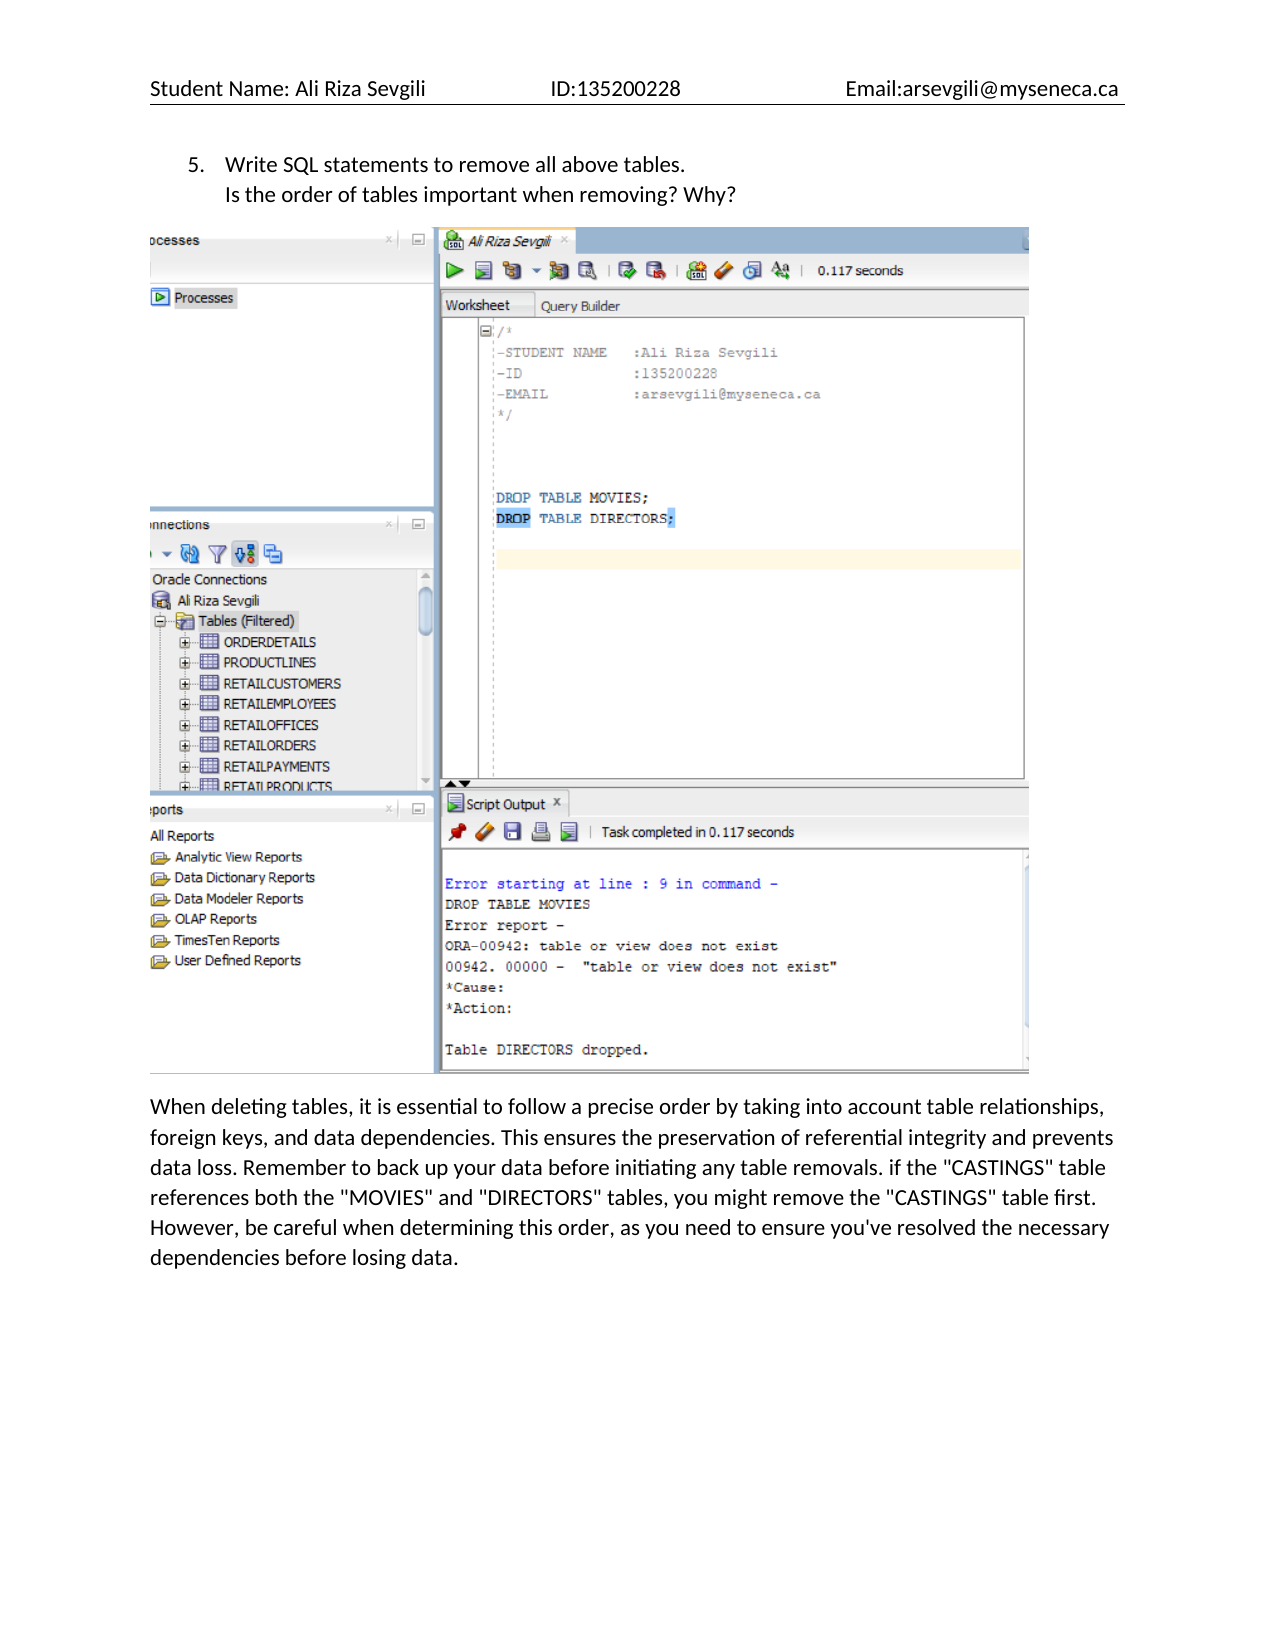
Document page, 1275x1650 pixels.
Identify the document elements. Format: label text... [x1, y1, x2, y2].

picture [150, 227, 1029, 1074]
text When deleting tables, it is essential to follow a precise order by taking into account table relationships, foreign keys, and data dependencies. This ensures the preservation of referential integrity and prevents data loss. Remember to back up your data before initiating any table removals. if the "CASTINGS" table references both the "MOVIES" and "DIRECTORS" tables, you might remove the "CASTINGS" table first. However, be careful when determining this order, as you need to ensure you've resolved the necessary dependencies before losing data. [150, 1092, 1125, 1272]
list Write SQL statements to remove all above tables. Is the order of tables important when removing? Why? [187, 150, 1125, 208]
